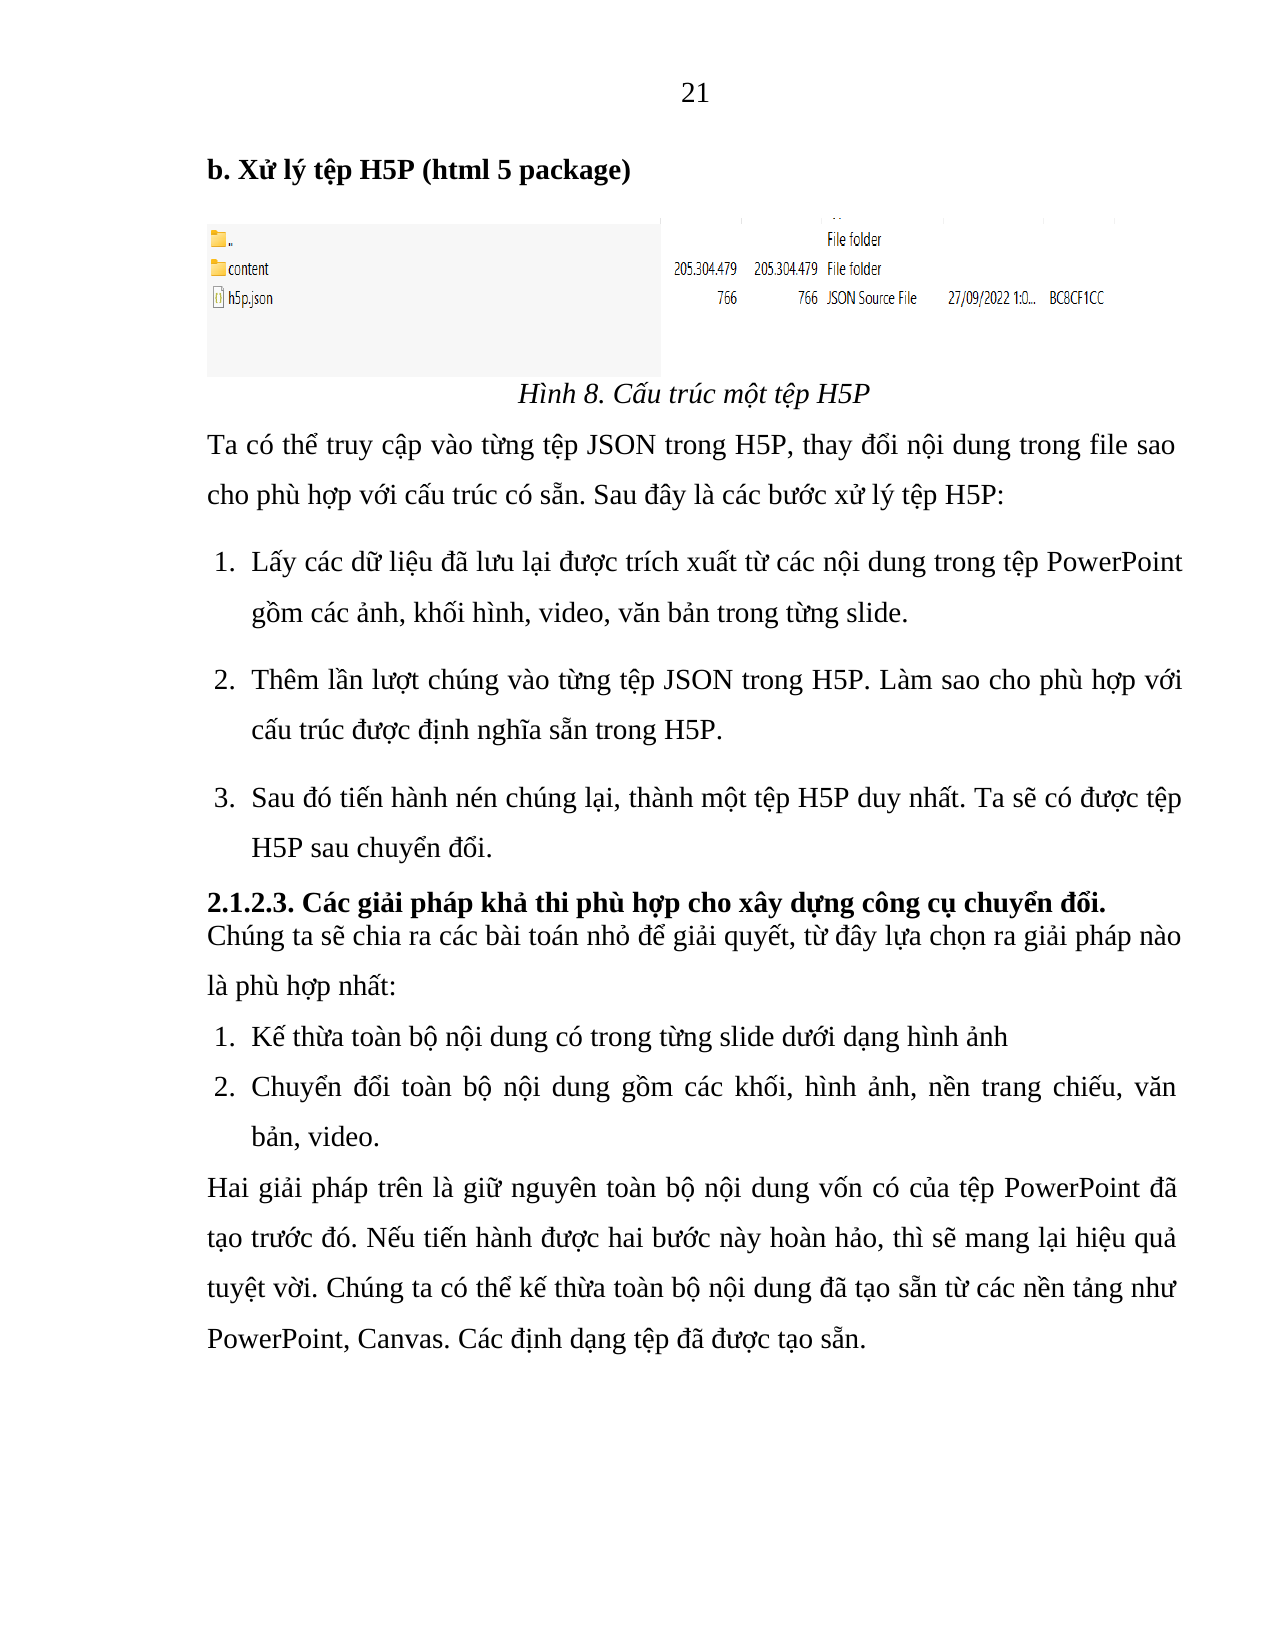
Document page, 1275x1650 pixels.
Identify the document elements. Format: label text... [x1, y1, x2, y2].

text Chúng ta sẽ chia ra các bài toán nhỏ để giải quyết, từ đây lựa chọn ra giải pháp nào là phù hợp nhất: [207, 918, 1184, 1002]
text Hình . Cấu trúc một tệp H5P [207, 376, 1184, 410]
picture [206, 218, 1182, 377]
list Sau đó tiến hành nén chúng lại, thành một tệp H5P duy nhất. Ta sẽ có được tệp H5P sau chuyển đổi. [214, 780, 1184, 864]
list Kế thừa toàn bộ nội dung có trong từng slide dưới dạng hình ảnh [214, 1019, 1184, 1052]
list Chuyển đổi toàn bộ nội dung gồm các khối, hình ảnh, nền trang chiếu, văn bản, video. [214, 1069, 1178, 1153]
list Thêm lần lượt chúng vào từng tệp JSON trong H5P. Làm sao cho phù hợp với cấu trúc được định nghĩa sẵn trong H5P. [214, 662, 1184, 746]
subtitle 2.1.2.3. Các giải pháp khả thi phù hợp cho xây dựng công cụ chuyển đổi. [207, 885, 1184, 918]
text Hai giải pháp trên là giữ nguyên toàn bộ nội dung vốn có của tệp PowerPoint đã tạo trước đó. Nếu tiến hành được hai bước này hoàn hảo, thì sẽ mang lại hiệu quả tuyệt vời. Chúng ta có thể kế thừa toàn bộ nội dung đã tạo sẵn từ các nền tảng như PowerPoint, Canvas. Các định dạng tệp đã được tạo sẵn. [207, 1170, 1178, 1354]
list Lấy các dữ liệu đã lưu lại được trích xuất từ các nội dung trong tệp PowerPoint gồm các ảnh, khối hình, video, văn bản trong từng slide. [214, 544, 1184, 628]
text Ta có thể truy cập vào từng tệp JSON trong H5P, thay đổi nội dung trong file sao cho phù hợp với cấu trúc có sẵn. Sau đây là các bước xử lý tệp H5P: [207, 427, 1178, 511]
subtitle b. Xử lý tệp H5P (html 5 package) [207, 152, 1184, 185]
